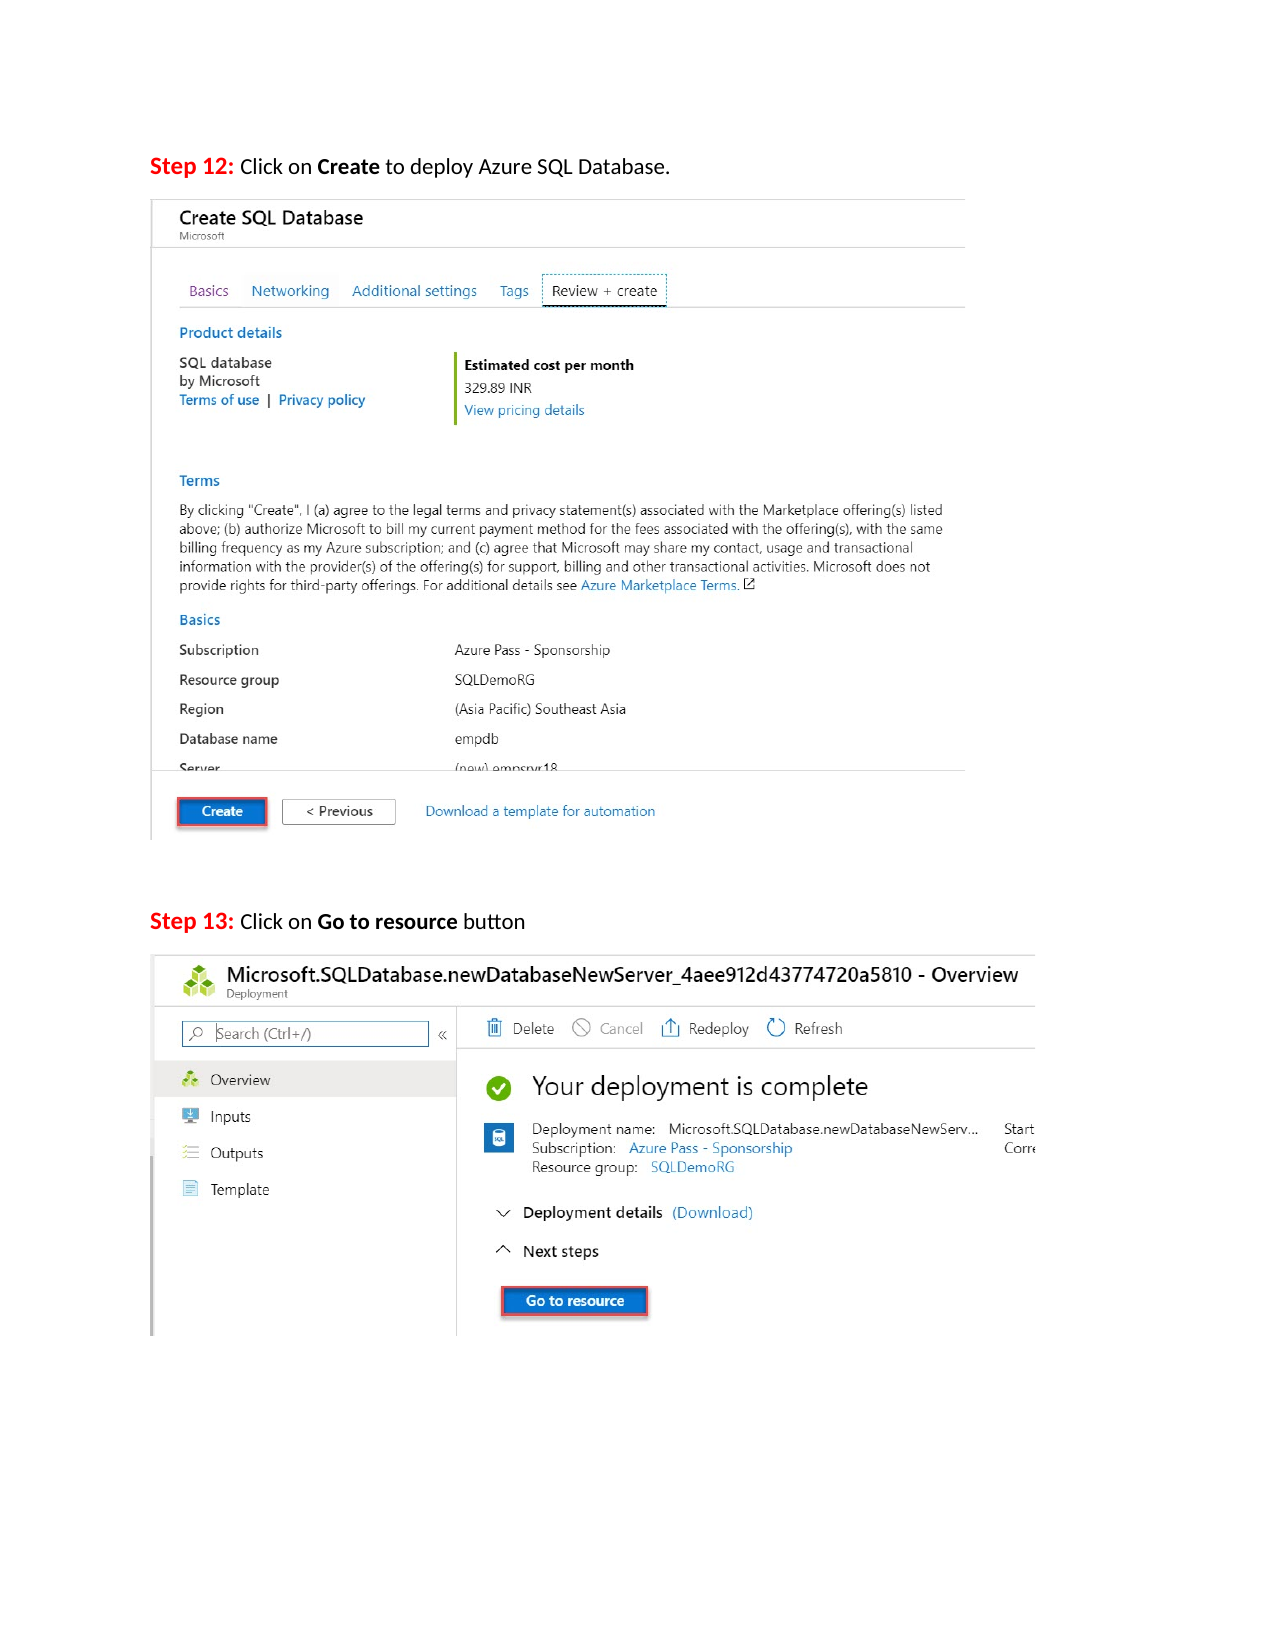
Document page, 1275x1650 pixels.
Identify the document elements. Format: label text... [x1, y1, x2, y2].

text Step 12: Click on Create to deploy Azure SQL Database. [150, 150, 1125, 181]
text Step 13: Click on Go to resource button [150, 905, 1125, 936]
picture [150, 954, 1036, 1336]
picture [150, 199, 966, 840]
